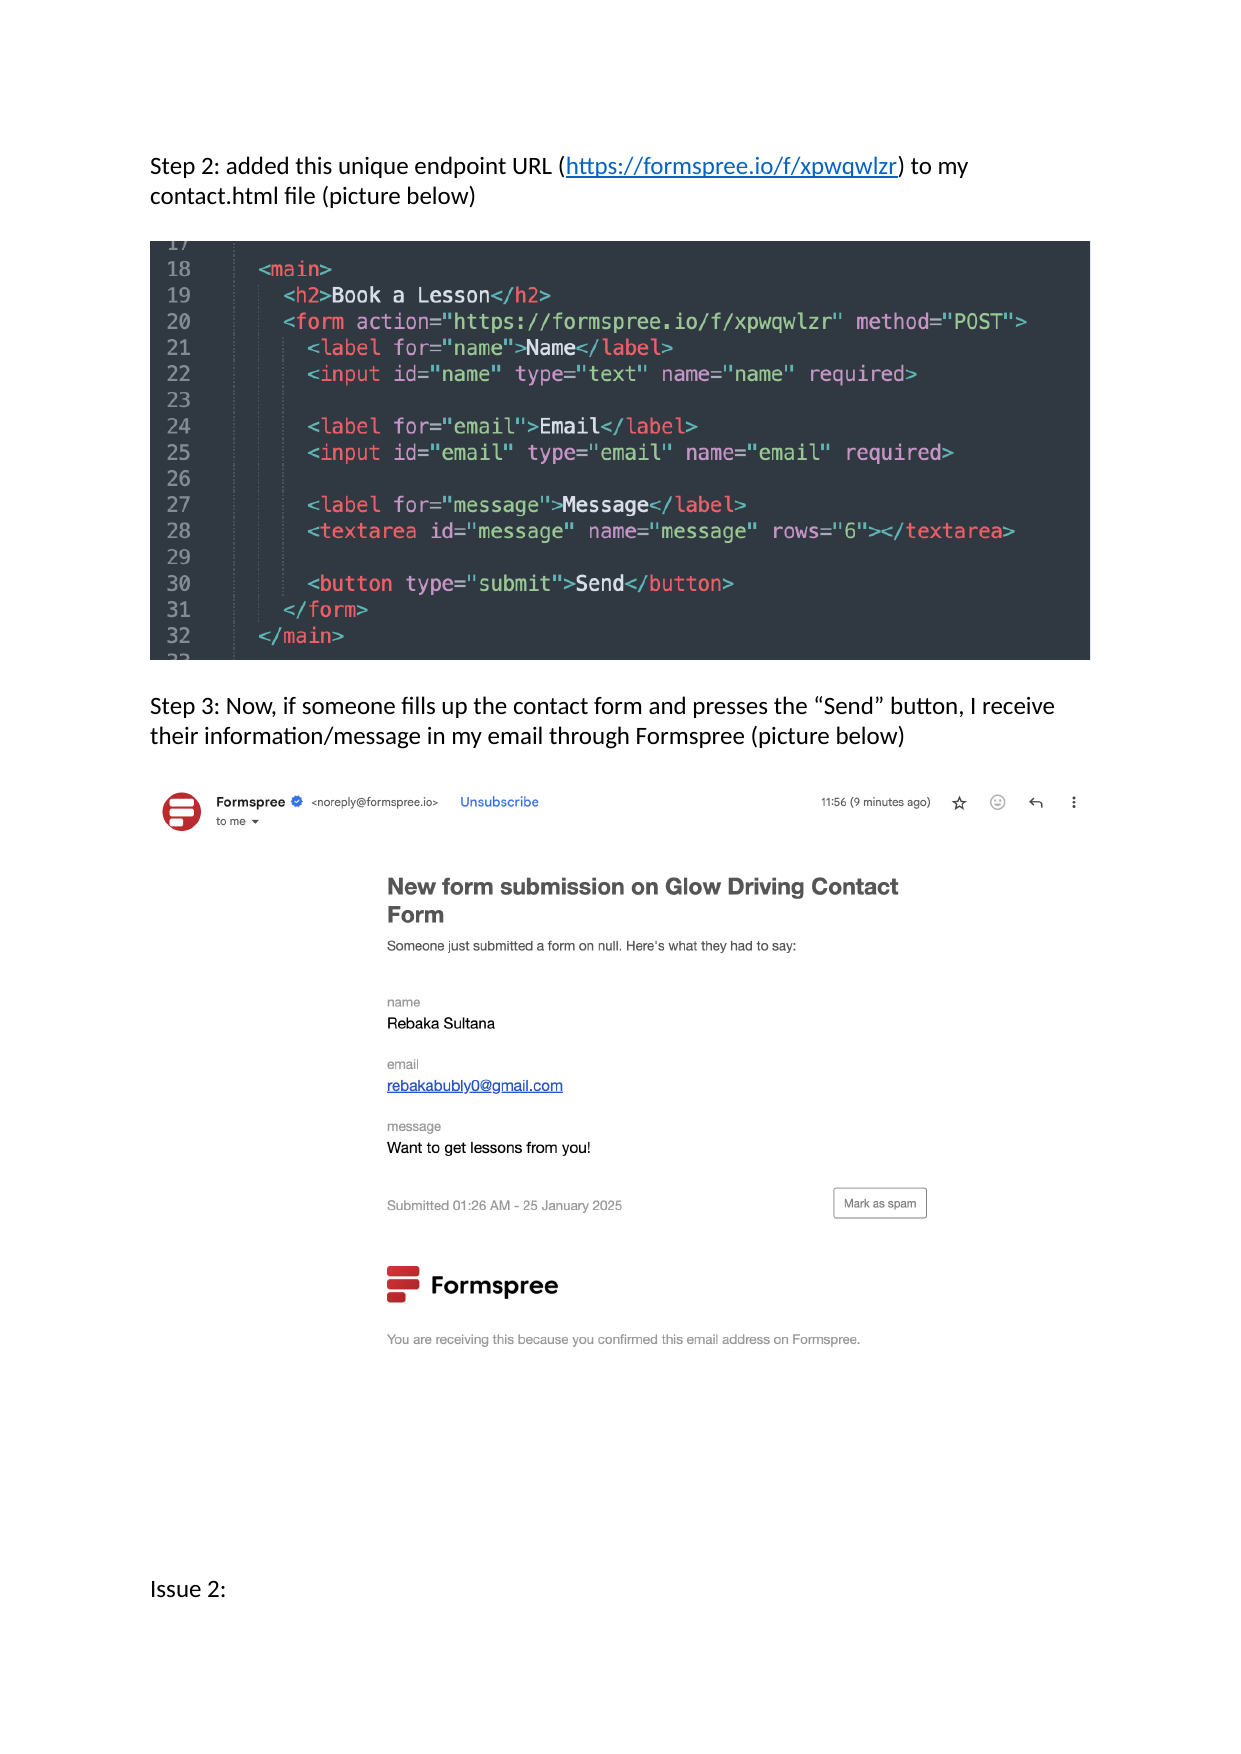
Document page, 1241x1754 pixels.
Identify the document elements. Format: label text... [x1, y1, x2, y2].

text Step 2: added this unique endpoint URL (https://formspree.io/f/xpwqwlzr) to my contact.html file (picture below) [150, 150, 1090, 211]
picture [150, 241, 1091, 660]
picture [150, 781, 1091, 1359]
text Issue 2: [150, 1573, 1090, 1603]
text Step 3: Now, if someone fills up the contact form and presses the “Send” button, I receive their information/message in my email through Formspree (picture below) [150, 690, 1090, 751]
